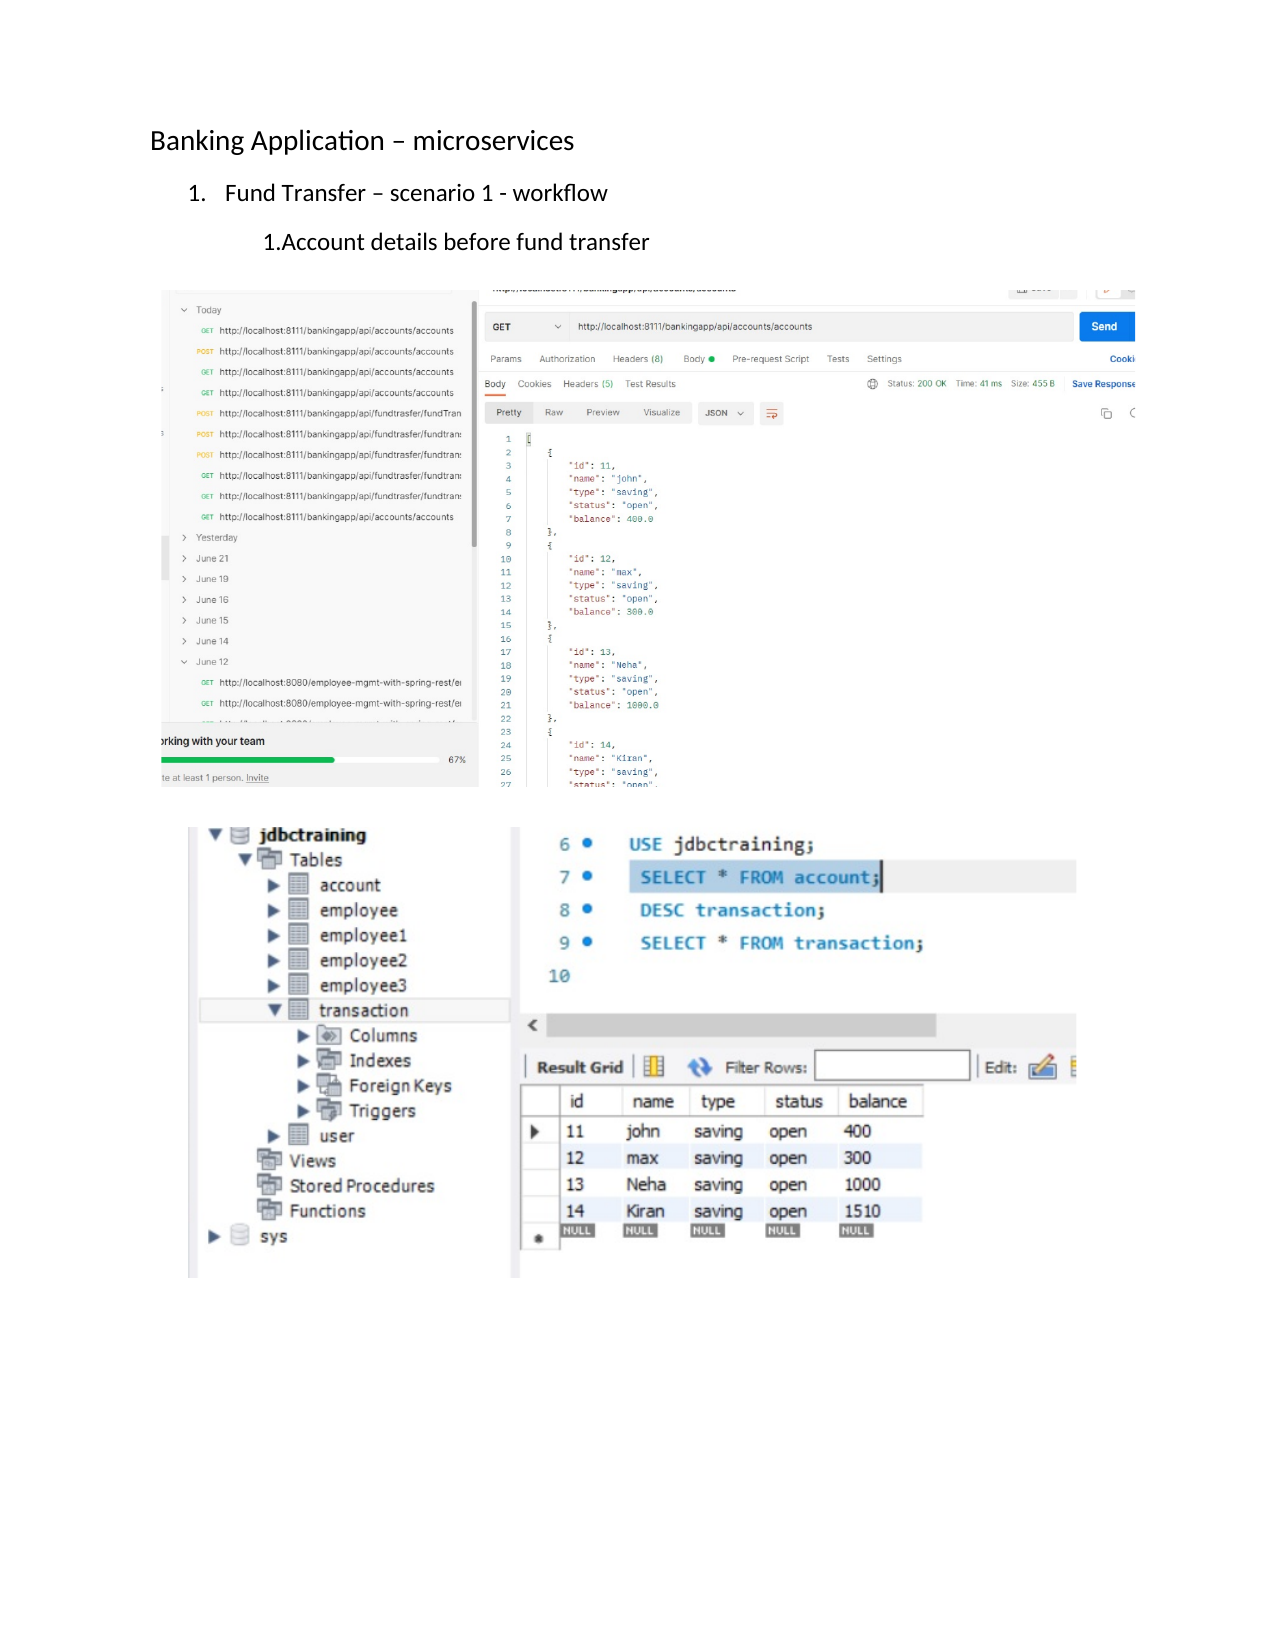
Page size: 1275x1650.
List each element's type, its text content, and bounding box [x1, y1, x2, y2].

text 1.Account details before fund transfer [262, 227, 1125, 257]
picture [161, 290, 1135, 787]
text Banking Application – microservices [150, 122, 1125, 157]
picture [187, 827, 1077, 1278]
list Fund Transfer – scenario 1 - workflow [187, 177, 1125, 207]
